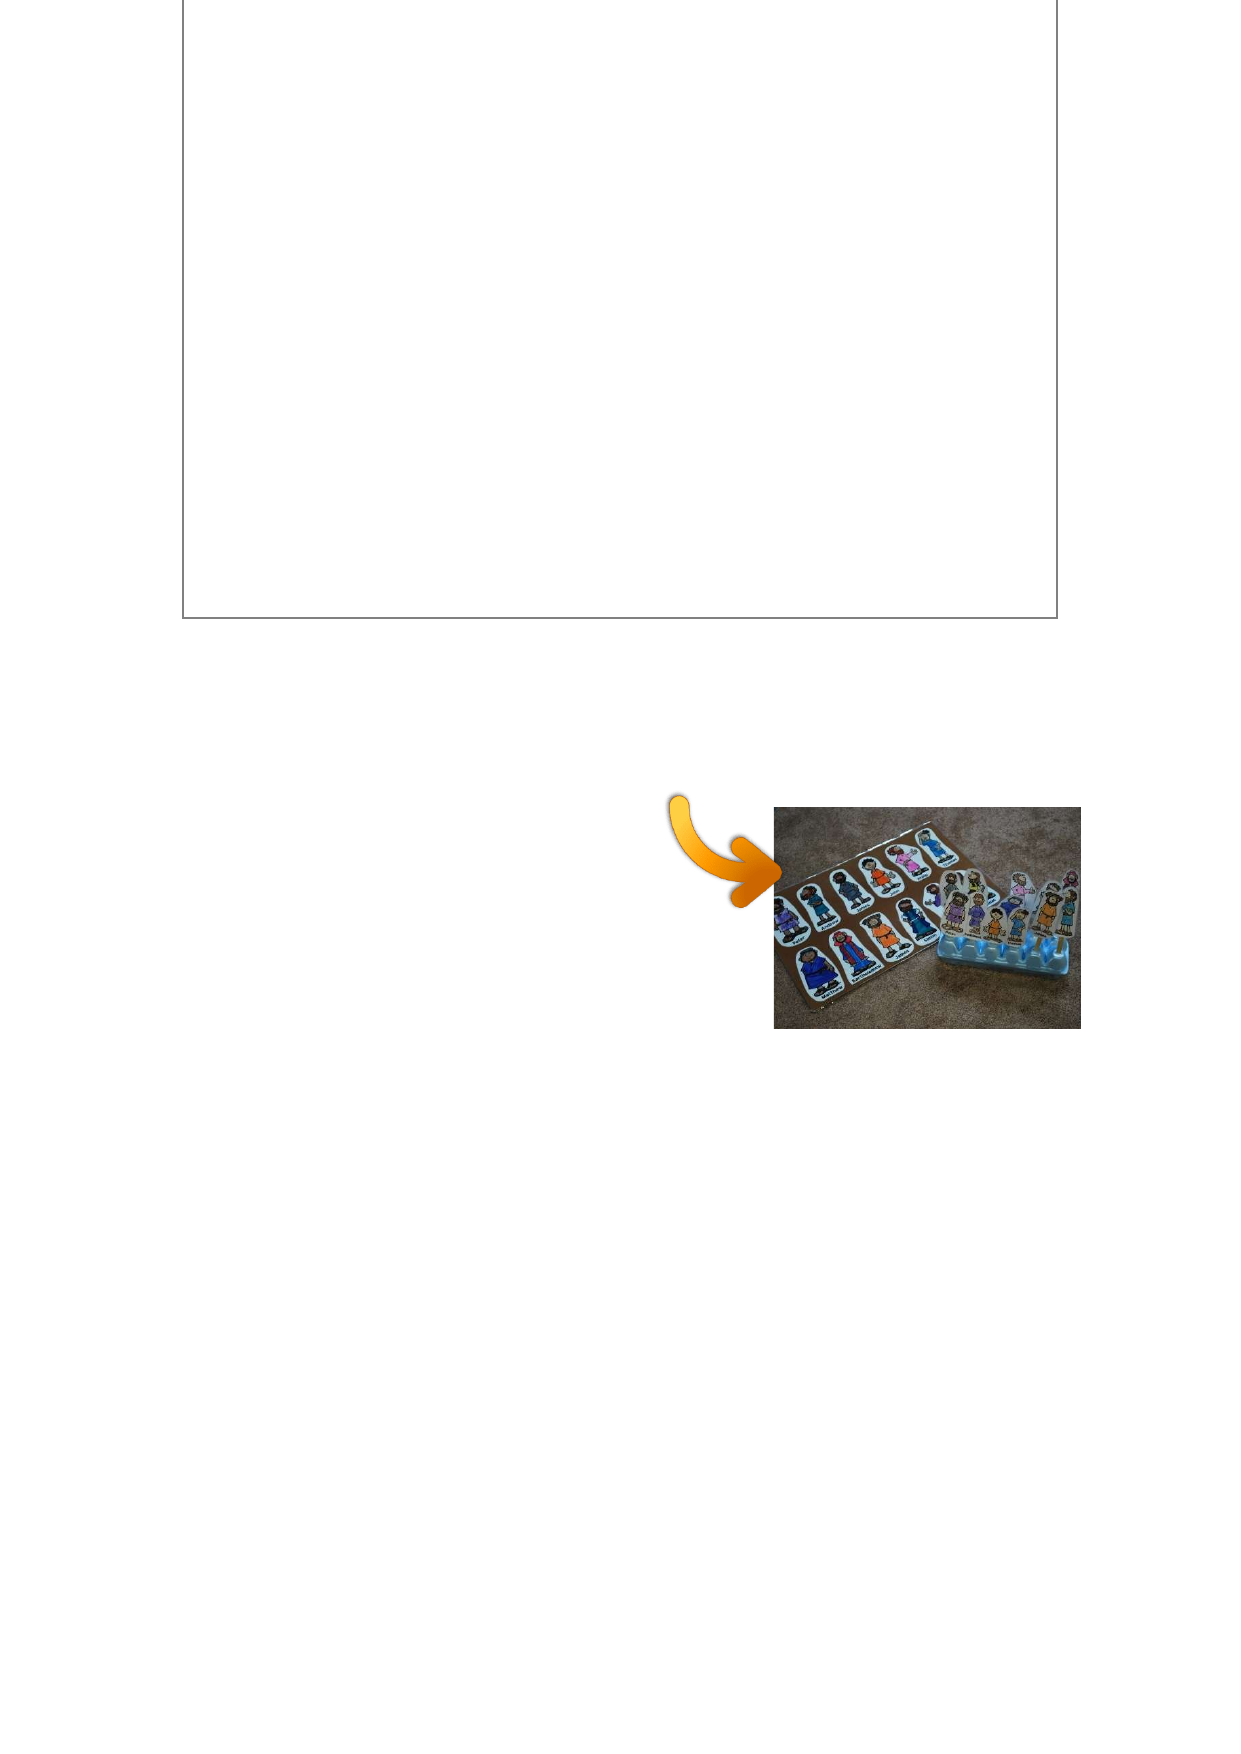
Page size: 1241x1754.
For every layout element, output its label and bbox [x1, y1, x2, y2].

picture [659, 785, 1081, 1029]
